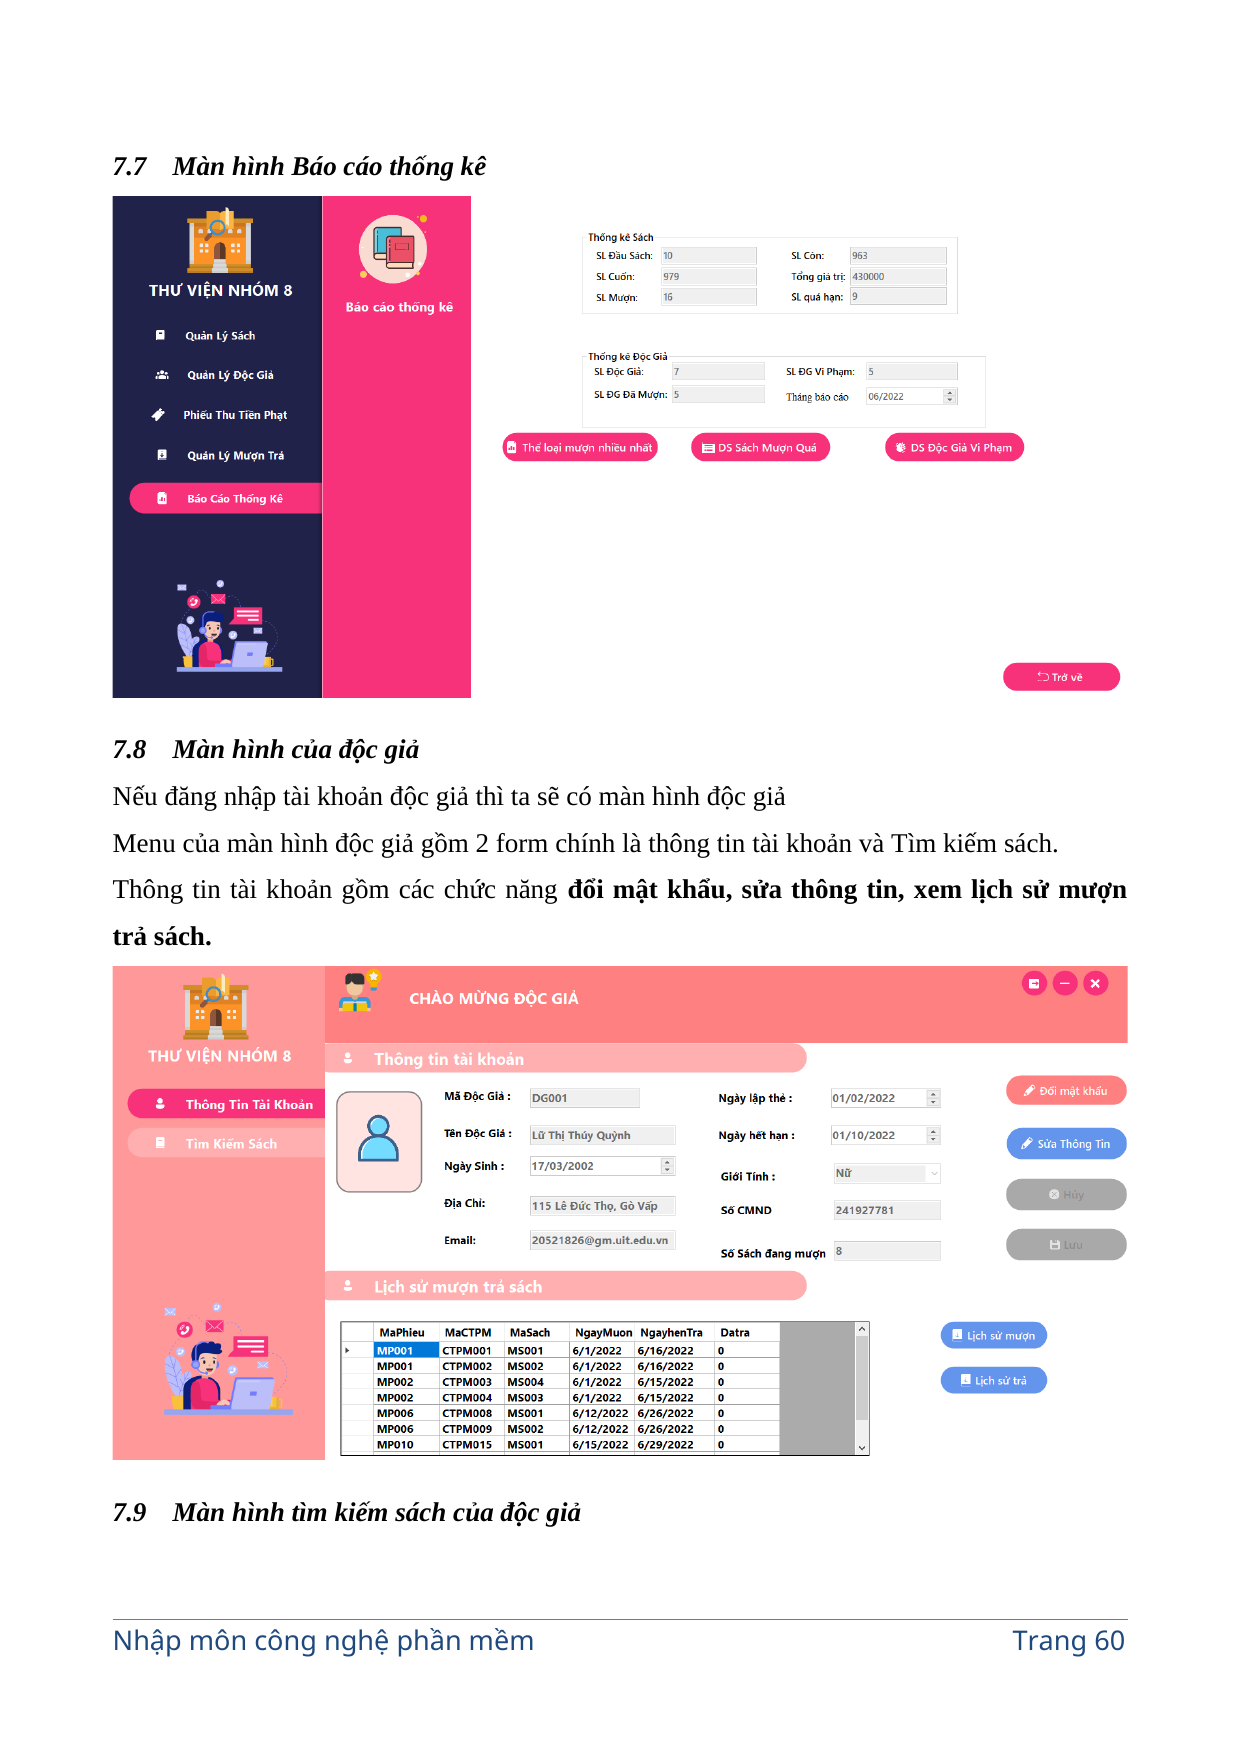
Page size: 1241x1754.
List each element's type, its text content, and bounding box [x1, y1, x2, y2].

subtitle Màn hình tìm kiếm sách của độc giả [112, 1496, 1128, 1527]
picture [112, 196, 1128, 698]
subtitle Màn hình của độc giả [112, 733, 1128, 765]
text Menu của màn hình độc giả gồm 2 form chính là thông tin tài khoản và Tìm kiếm sách. [112, 827, 1128, 858]
subtitle Màn hình Báo cáo thống kê [112, 150, 1128, 181]
text Nếu đăng nhập tài khoản độc giả thì ta sẽ có màn hình độc giả [112, 780, 1128, 811]
picture [112, 966, 1128, 1460]
text Thông tin tài khoản gồm các chức năng đổi mật khẩu, sửa thông tin, xem lịch sử mượn trả sách. [112, 873, 1128, 951]
